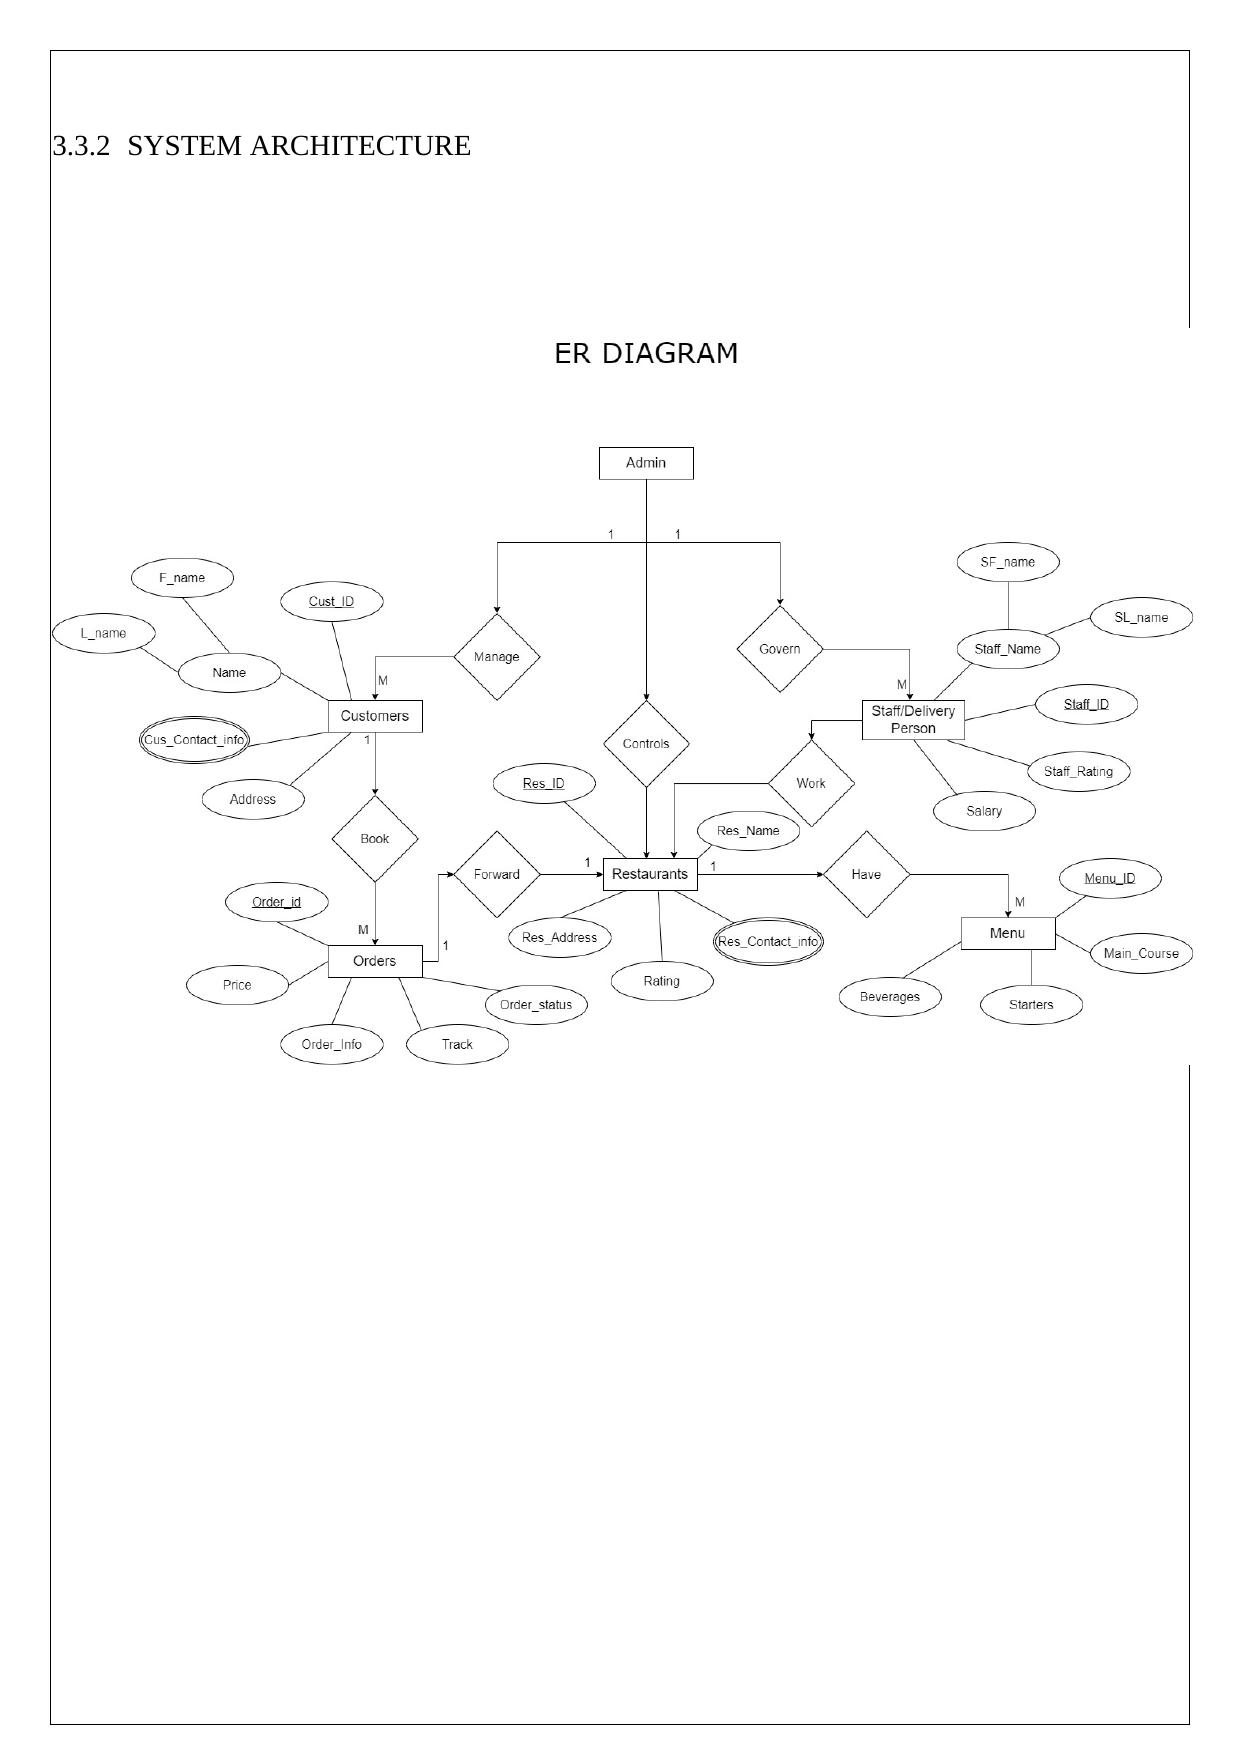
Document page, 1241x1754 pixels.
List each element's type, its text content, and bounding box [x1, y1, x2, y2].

list SYSTEM ARCHITECTURE [52, 128, 1189, 161]
picture [52, 328, 1193, 1065]
